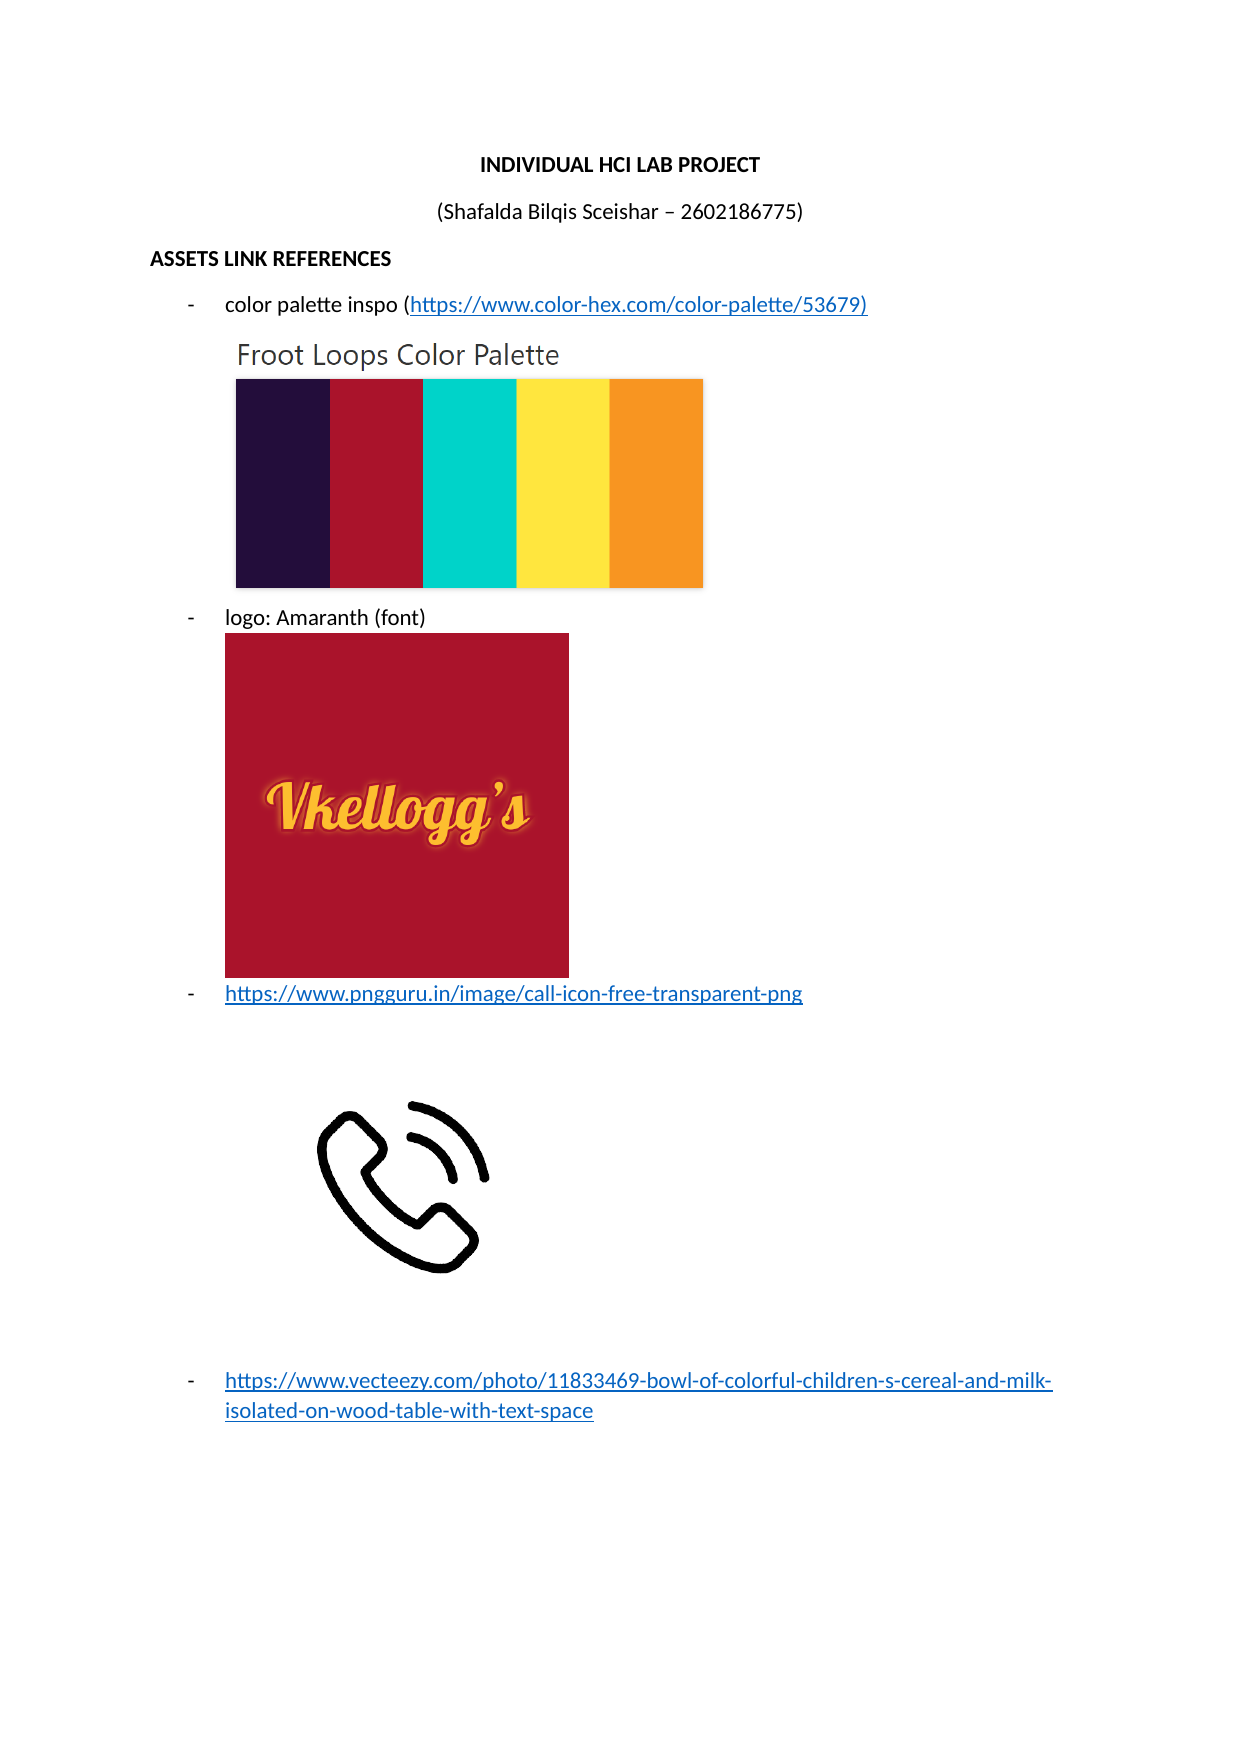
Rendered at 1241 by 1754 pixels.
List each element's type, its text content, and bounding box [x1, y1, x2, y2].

text (Shafalda Bilqis Sceishar – 2602186775) [150, 197, 1090, 225]
picture [225, 320, 710, 601]
text INDIVIDUAL HCI LAB PROJECT [150, 150, 1090, 178]
picture [225, 1009, 580, 1364]
list logo: Amaranth (font) [187, 603, 1090, 631]
picture [225, 633, 569, 978]
list https://www.vecteezy.com/photo/11833469-bowl-of-colorful-children-s-cereal-and-milk-isolated-on-wood-table-with-text-space [187, 1366, 1090, 1424]
text ASSETS LINK REFERENCES [150, 244, 1090, 272]
list https://www.pngguru.in/image/call-icon-free-transparent-png [187, 979, 1090, 1007]
